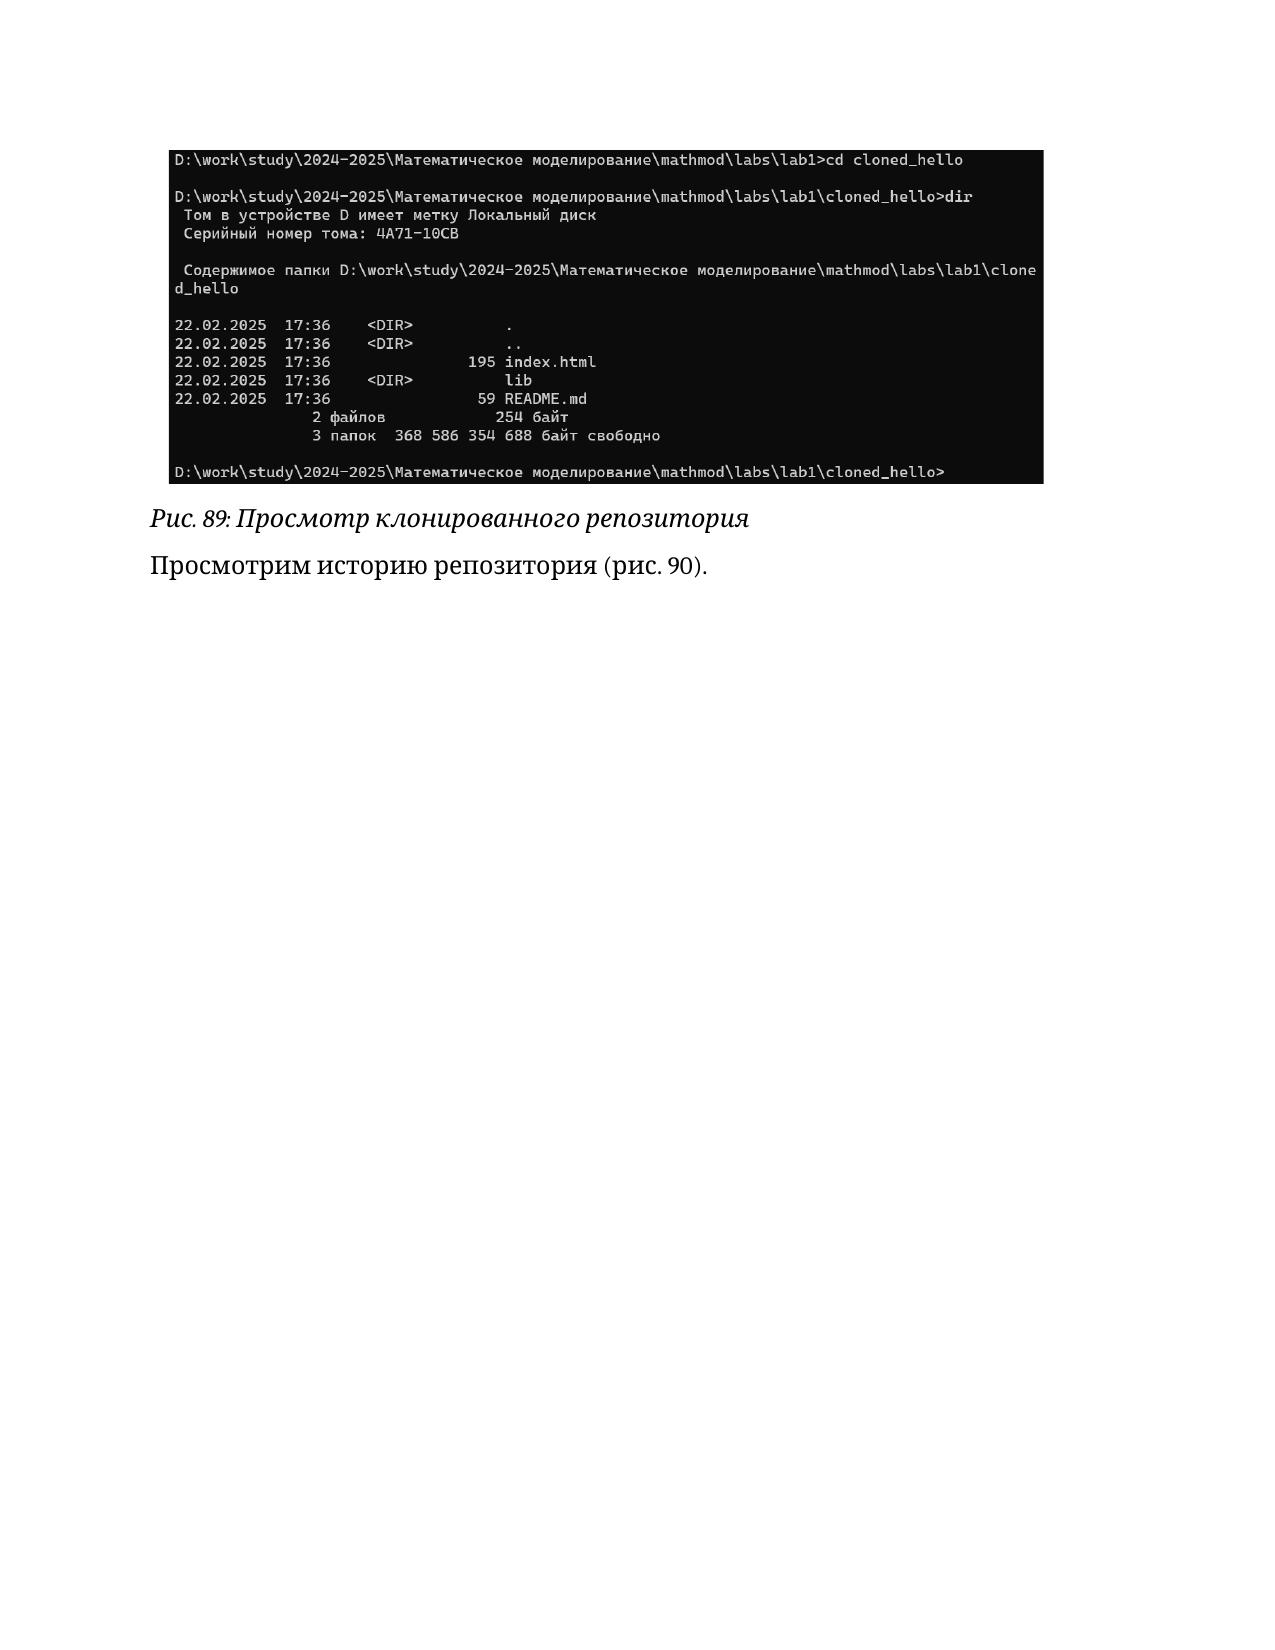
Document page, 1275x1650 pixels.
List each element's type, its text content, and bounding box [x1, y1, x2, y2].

text Просмотрим историю репозитория (рис. 90). [150, 552, 1125, 581]
text Рис. 89: Просмотр клонированного репозитория [150, 505, 1125, 533]
picture [168, 150, 1044, 484]
